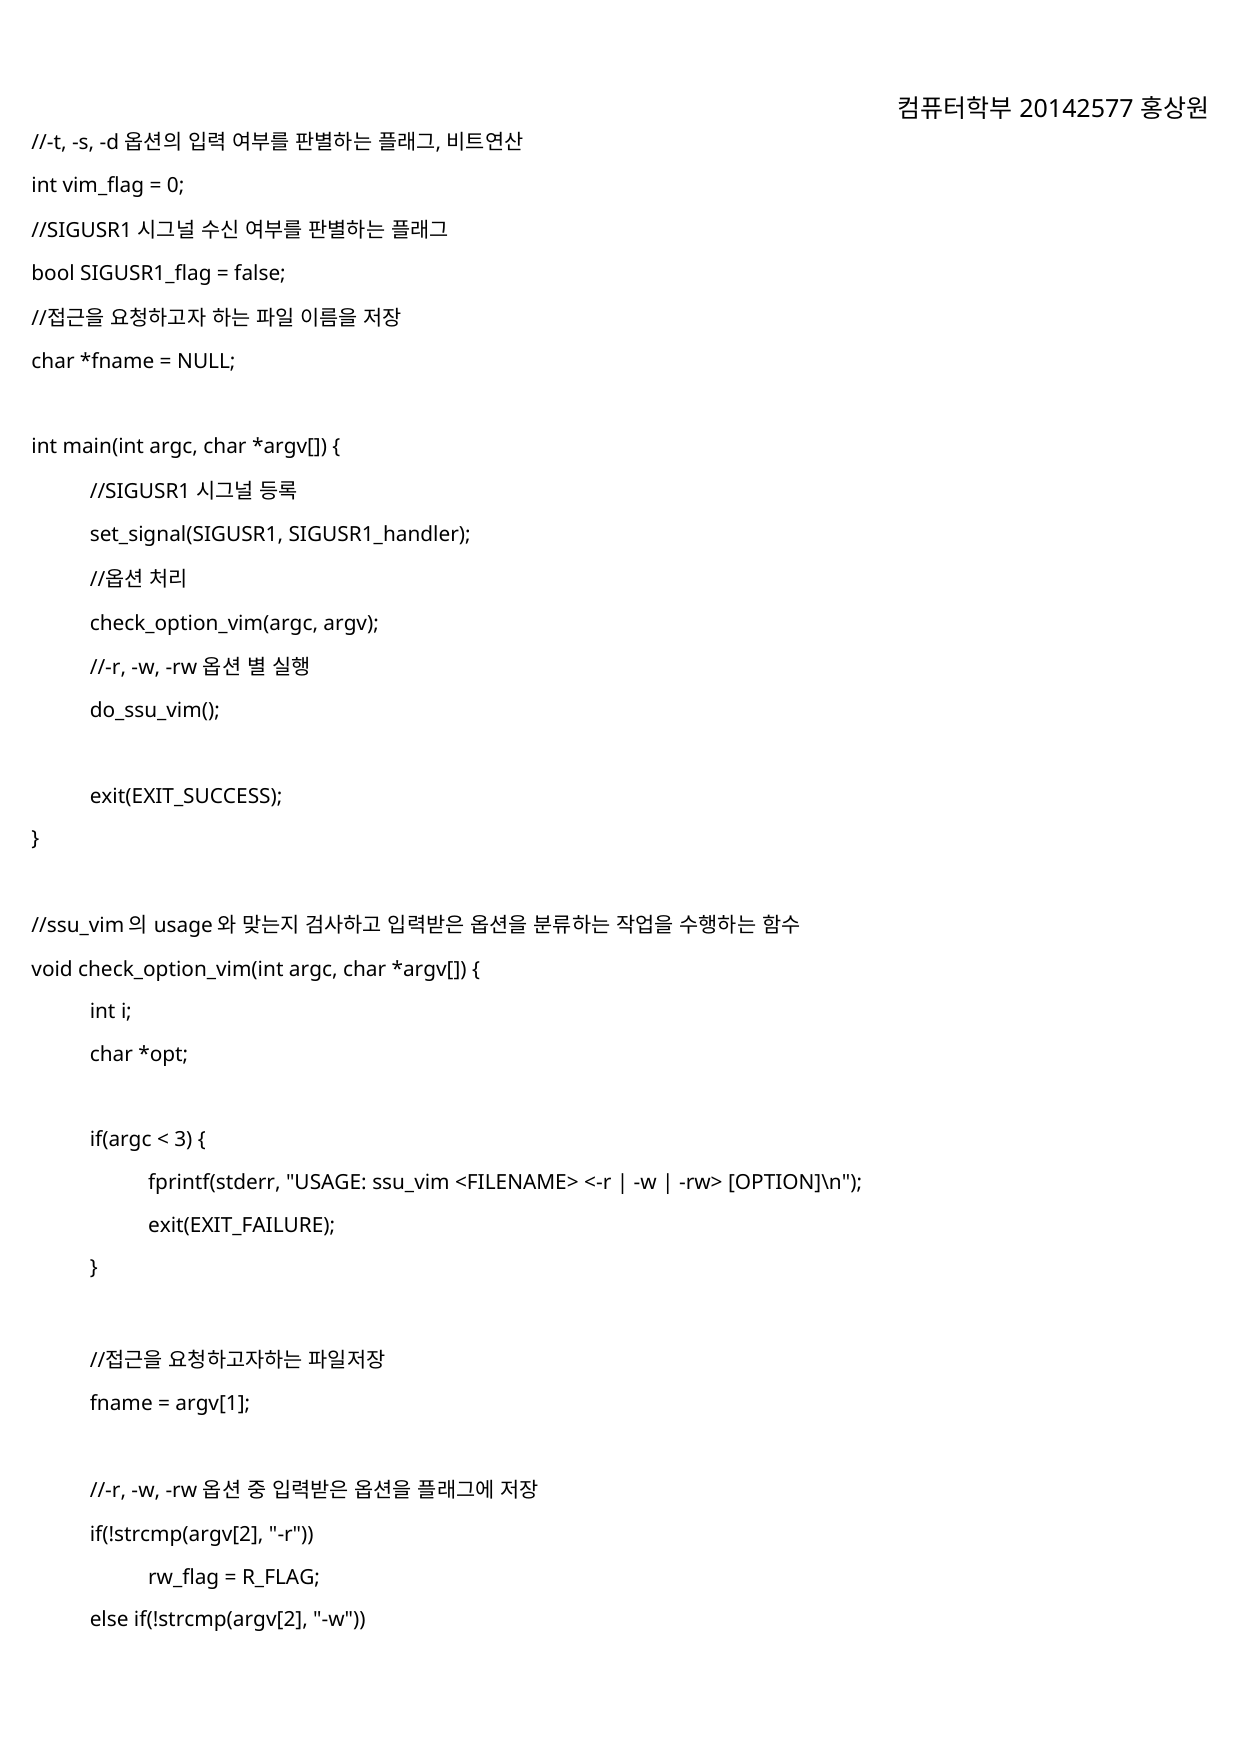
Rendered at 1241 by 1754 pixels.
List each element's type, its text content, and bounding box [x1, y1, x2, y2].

text exit(EXIT_SUCCESS); [31, 781, 1209, 809]
text rw_flag = R_FLAG; [31, 1562, 1209, 1590]
text //옵션 처리 [31, 562, 1209, 592]
text } [31, 823, 1209, 852]
text void check_option_vim(int argc, char *argv[]) { [31, 954, 1209, 982]
text bool SIGUSR1_flag = false; [31, 258, 1209, 287]
text //접근을 요청하고자 하는 파일 이름을 저장 [31, 301, 1209, 331]
text //SIGUSR1 시그널 등록 [31, 474, 1209, 504]
text check_option_vim(argc, argv); [31, 608, 1209, 636]
text //-t, -s, -d 옵션의 입력 여부를 판별하는 플래그, 비트연산 [31, 125, 1209, 155]
text do_ssu_vim(); [31, 696, 1209, 724]
text //SIGUSR1 시그널 수신 여부를 판별하는 플래그 [31, 213, 1209, 243]
text if(!strcmp(argv[2], "-r")) [31, 1519, 1209, 1548]
text int main(int argc, char *argv[]) { [31, 432, 1209, 460]
text set_signal(SIGUSR1, SIGUSR1_handler); [31, 519, 1209, 548]
text else if(!strcmp(argv[2], "-w")) [31, 1604, 1209, 1633]
text //ssu_vim의 usage와 맞는지 검사하고 입력받은 옵션을 분류하는 작업을 수행하는 함수 [31, 909, 1209, 939]
text fname = argv[1]; [31, 1388, 1209, 1417]
text exit(EXIT_FAILURE); [31, 1210, 1209, 1238]
text //-r, -w, -rw 옵션 별 실행 [31, 650, 1209, 681]
text } [31, 1252, 1209, 1281]
text if(argc < 3) { [31, 1124, 1209, 1153]
text fprintf(stderr, "USAGE: ssu_vim <FILENAME> <-r | -w | -rw> [OPTION]\n"); [31, 1167, 1209, 1196]
text char *opt; [31, 1039, 1209, 1068]
text //-r, -w, -rw 옵션 중 입력받은 옵션을 플래그에 저장 [31, 1474, 1209, 1504]
text char *fname = NULL; [31, 346, 1209, 375]
text int i; [31, 997, 1209, 1025]
text //접근을 요청하고자하는 파일저장 [31, 1343, 1209, 1373]
text int vim_flag = 0; [31, 170, 1209, 199]
